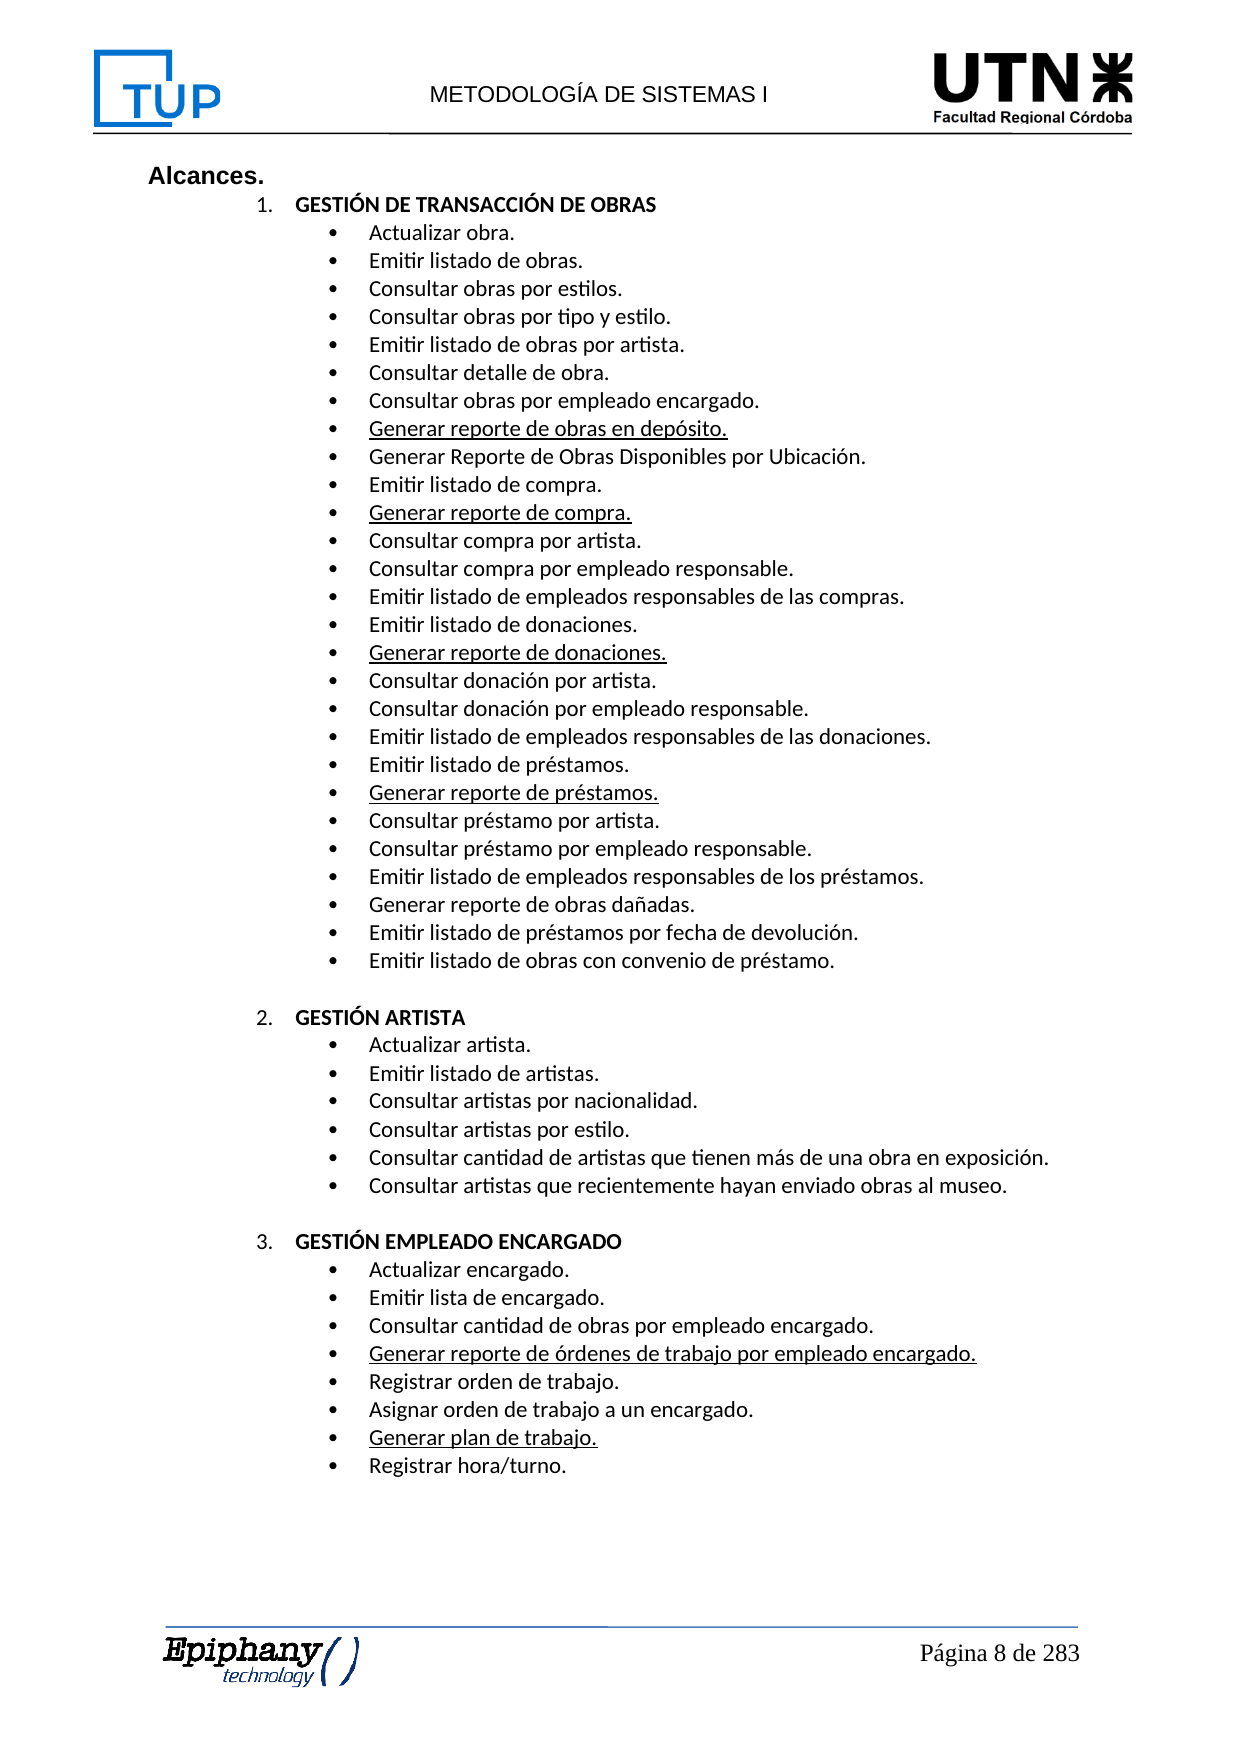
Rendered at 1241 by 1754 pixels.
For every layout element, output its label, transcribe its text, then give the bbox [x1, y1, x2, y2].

list GESTIÓN ARTISTA [221, 1003, 1092, 1031]
list Generar reporte de órdenes de trabajo por empleado encargado. [296, 1339, 1092, 1367]
list Consultar donación por artista. [296, 666, 1092, 694]
picture [173, 1633, 355, 1691]
list Consultar donación por empleado responsable. [296, 694, 1092, 722]
list Generar reporte de obras dañadas. [296, 891, 1092, 918]
list Generar reporte de donaciones. [296, 638, 1092, 666]
list Generar reporte de préstamos. [296, 778, 1092, 806]
list Consultar compra por empleado responsable. [296, 554, 1092, 582]
list GESTIÓN DE TRANSACCIÓN DE OBRAS [221, 190, 1092, 218]
list Emitir listado de empleados responsables de los préstamos. [296, 862, 1092, 891]
text Alcances. [148, 161, 1092, 190]
list Generar reporte de compra. [296, 498, 1092, 526]
list Emitir listado de obras por artista. [296, 330, 1092, 358]
picture [91, 47, 220, 126]
list Asignar orden de trabajo a un encargado. [296, 1395, 1092, 1423]
list Consultar compra por artista. [296, 526, 1092, 554]
picture [932, 51, 1133, 123]
list Actualizar obra. [296, 218, 1092, 246]
list Actualizar encargado. [296, 1255, 1092, 1283]
list Consultar obras por estilos. [296, 274, 1092, 302]
list Consultar cantidad de artistas que tienen más de una obra en exposición. [296, 1143, 1092, 1171]
list Generar plan de trabajo. [296, 1423, 1092, 1451]
list Emitir listado de artistas. [296, 1059, 1092, 1087]
list Emitir listado de préstamos por fecha de devolución. [296, 918, 1092, 947]
list Consultar detalle de obra. [296, 358, 1092, 386]
list Emitir listado de obras con convenio de préstamo. [296, 947, 1092, 974]
list Emitir lista de encargado. [296, 1283, 1092, 1311]
list Emitir listado de préstamos. [296, 750, 1092, 778]
list Emitir listado de empleados responsables de las compras. [296, 582, 1092, 610]
list Emitir listado de compra. [296, 470, 1092, 498]
list Emitir listado de empleados responsables de las donaciones. [296, 722, 1092, 750]
list Consultar cantidad de obras por empleado encargado. [296, 1311, 1092, 1339]
list Registrar hora/turno. [296, 1451, 1092, 1479]
list Consultar artistas que recientemente hayan enviado obras al museo. [296, 1171, 1092, 1199]
list Generar reporte de obras en depósito. [296, 414, 1092, 442]
list Actualizar artista. [296, 1031, 1092, 1059]
list Consultar préstamo por artista. [296, 806, 1092, 834]
list Consultar artistas por nacionalidad. [296, 1087, 1092, 1115]
list Registrar orden de trabajo. [296, 1367, 1092, 1395]
list Consultar artistas por estilo. [296, 1115, 1092, 1143]
list Generar Reporte de Obras Disponibles por Ubicación. [296, 442, 1092, 470]
list Consultar préstamo por empleado responsable. [296, 834, 1092, 862]
list Emitir listado de donaciones. [296, 610, 1092, 638]
list Emitir listado de obras. [296, 246, 1092, 274]
list GESTIÓN EMPLEADO ENCARGADO [221, 1227, 1092, 1255]
list Consultar obras por empleado encargado. [296, 386, 1092, 414]
list Consultar obras por tipo y estilo. [296, 302, 1092, 330]
